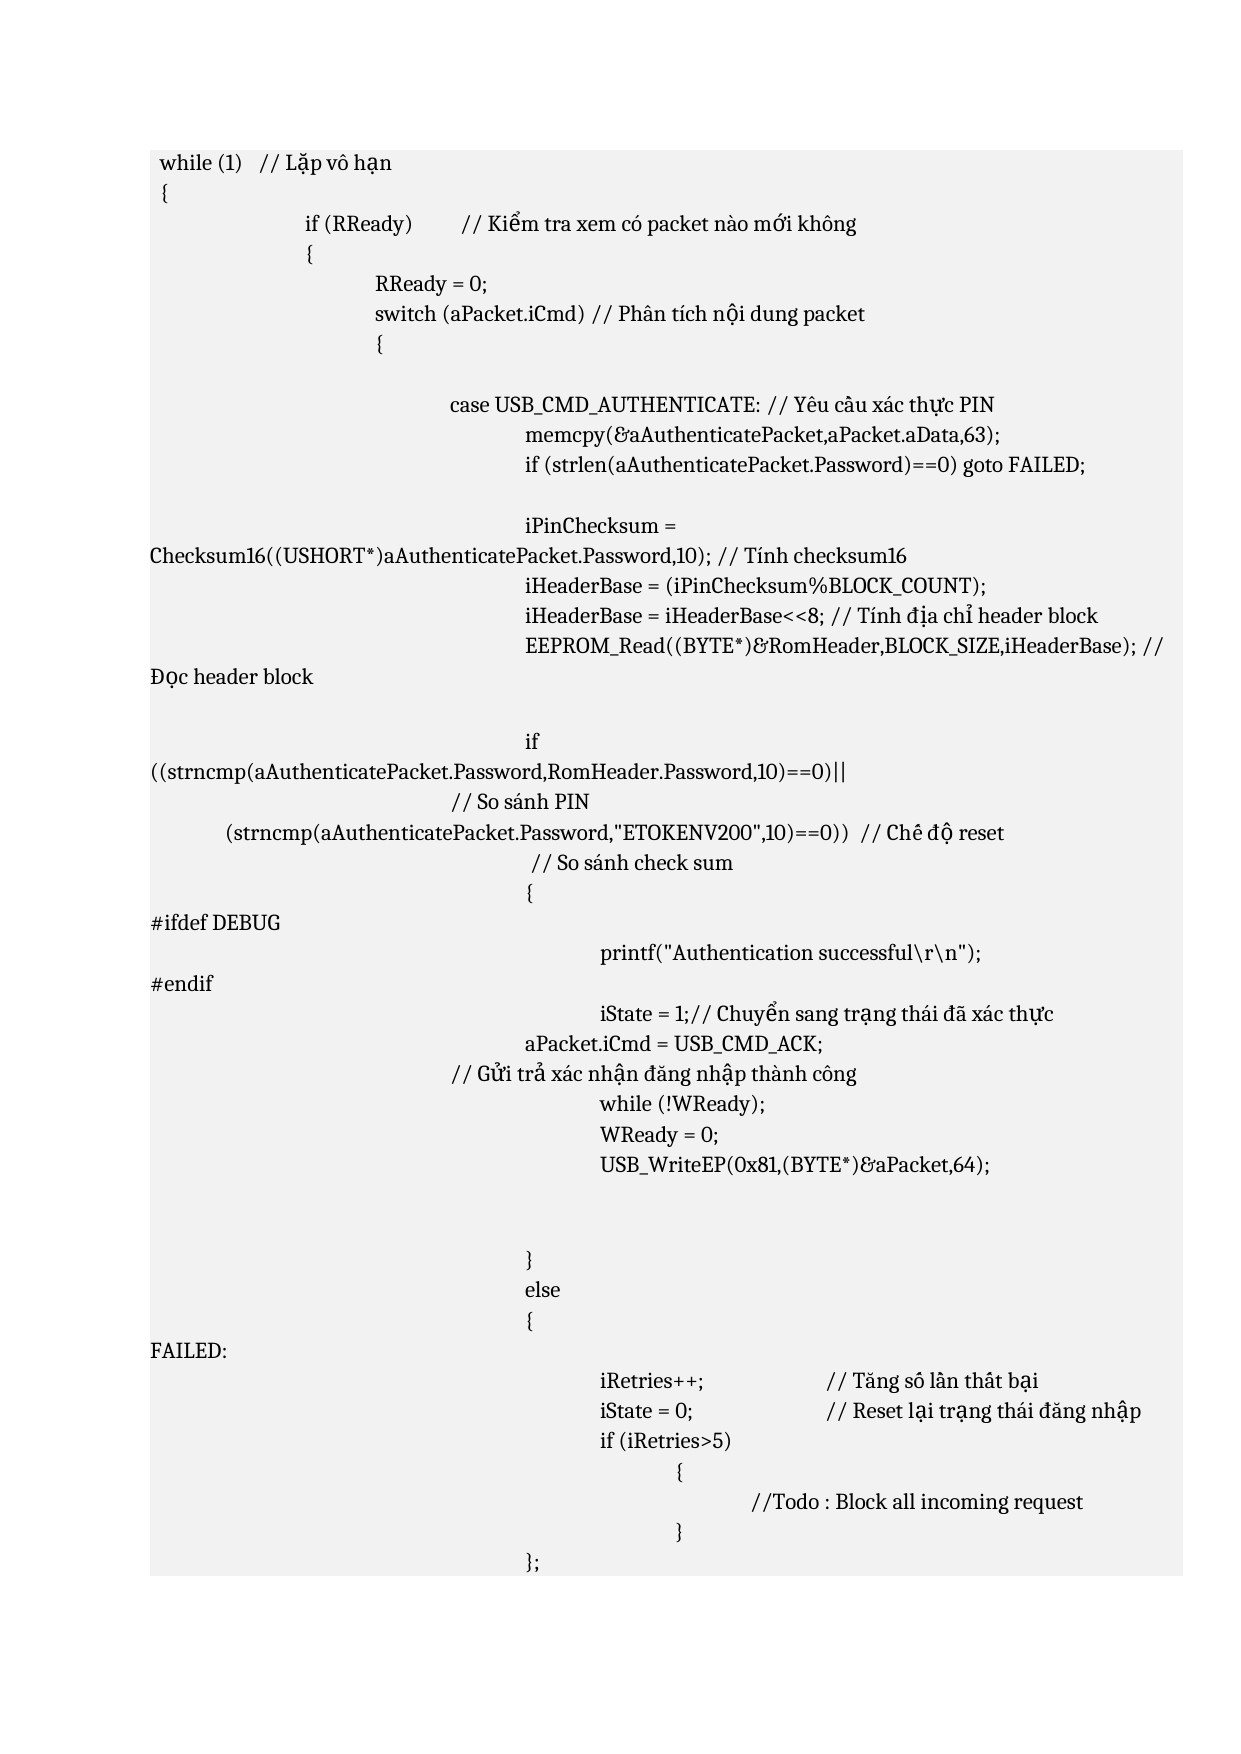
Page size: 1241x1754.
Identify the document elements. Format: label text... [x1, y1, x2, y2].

text while (!WReady); [150, 1091, 1183, 1118]
text // So sánh PIN (strncmp(aAuthenticatePacket.Password,"ETOKENV200",10)==0)) // Chế độ reset [150, 789, 1183, 846]
text EEPROM_Read((BYTE*)&RomHeader,BLOCK_SIZE,iHeaderBase); // Đọc header block [150, 633, 1183, 690]
text //Todo : Block all incoming request [150, 1489, 1183, 1515]
text iPinChecksum = Checksum16((USHORT*)aAuthenticatePacket.Password,10); // Tính checksum16 [150, 512, 1183, 569]
text { [150, 1307, 1183, 1334]
text while (1) // Lặp vô hạn [150, 150, 1183, 176]
text iRetries++; // Tăng số lần thất bại [150, 1368, 1183, 1394]
text iHeaderBase = iHeaderBase<<8; // Tính địa chỉ header block [150, 603, 1183, 629]
text } [150, 1247, 1183, 1273]
text if (strlen(aAuthenticatePacket.Password)==0) goto FAILED; [150, 452, 1183, 509]
text iState = 1;// Chuyển sang trạng thái đã xác thực aPacket.iCmd = USB_CMD_ACK; // Gửi trả xác nhận đăng nhập thành công [150, 1001, 1183, 1087]
text if ((strncmp(aAuthenticatePacket.Password,RomHeader.Password,10)==0)|| [150, 729, 1183, 785]
text FAILED: [150, 1338, 1183, 1364]
text { [150, 241, 1183, 267]
text USB_WriteEP(0x81,(BYTE*)&aPacket,64); [150, 1152, 1183, 1178]
text }; [150, 1549, 1183, 1576]
text WReady = 0; [150, 1121, 1183, 1148]
text printf("Authentication successful\r\n"); [150, 940, 1183, 967]
text if (RReady) // Kiểm tra xem có packet nào mới không [150, 210, 1183, 237]
text iHeaderBase = (iPinChecksum%BLOCK_COUNT); [150, 573, 1183, 599]
text switch (aPacket.iCmd) // Phân tích nội dung packet [150, 301, 1183, 327]
text memcpy(&aAuthenticatePacket,aPacket.aData,63); [150, 422, 1183, 448]
text { [150, 880, 1183, 906]
text #ifdef DEBUG [150, 910, 1183, 936]
text // So sánh check sum [150, 849, 1183, 876]
text #endif [150, 970, 1183, 997]
text iState = 0; // Reset lại trạng thái đăng nhập [150, 1398, 1183, 1424]
text RReady = 0; [150, 271, 1183, 297]
text } [150, 1519, 1183, 1545]
text { [150, 331, 1183, 358]
text case USB_CMD_AUTHENTICATE: // Yêu cầu xác thực PIN [150, 392, 1183, 418]
text else [150, 1277, 1183, 1304]
text if (iRetries>5) [150, 1428, 1183, 1455]
text { [150, 1458, 1183, 1485]
text { [150, 180, 1183, 207]
